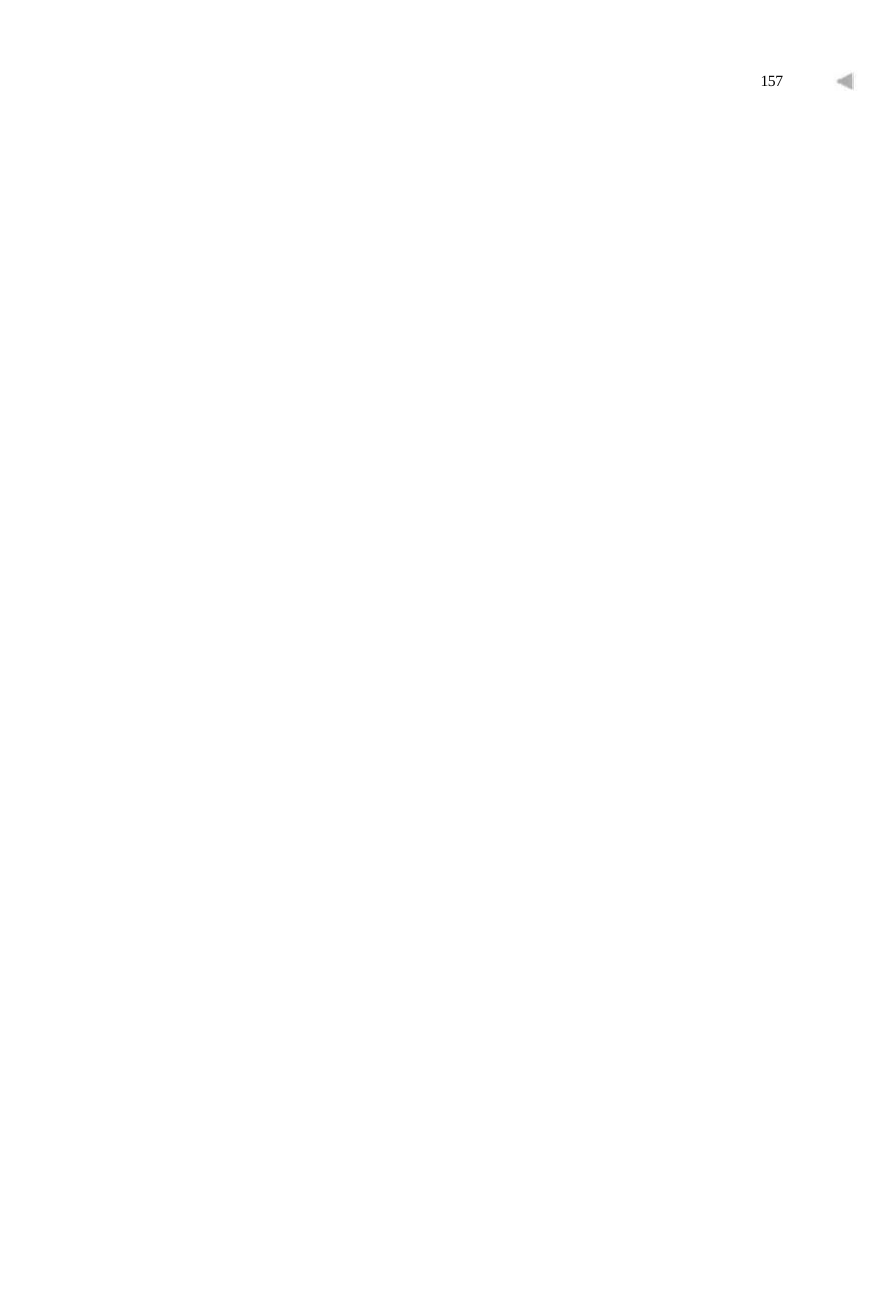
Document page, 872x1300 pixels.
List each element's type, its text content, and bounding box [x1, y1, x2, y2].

picture [833, 70, 859, 91]
